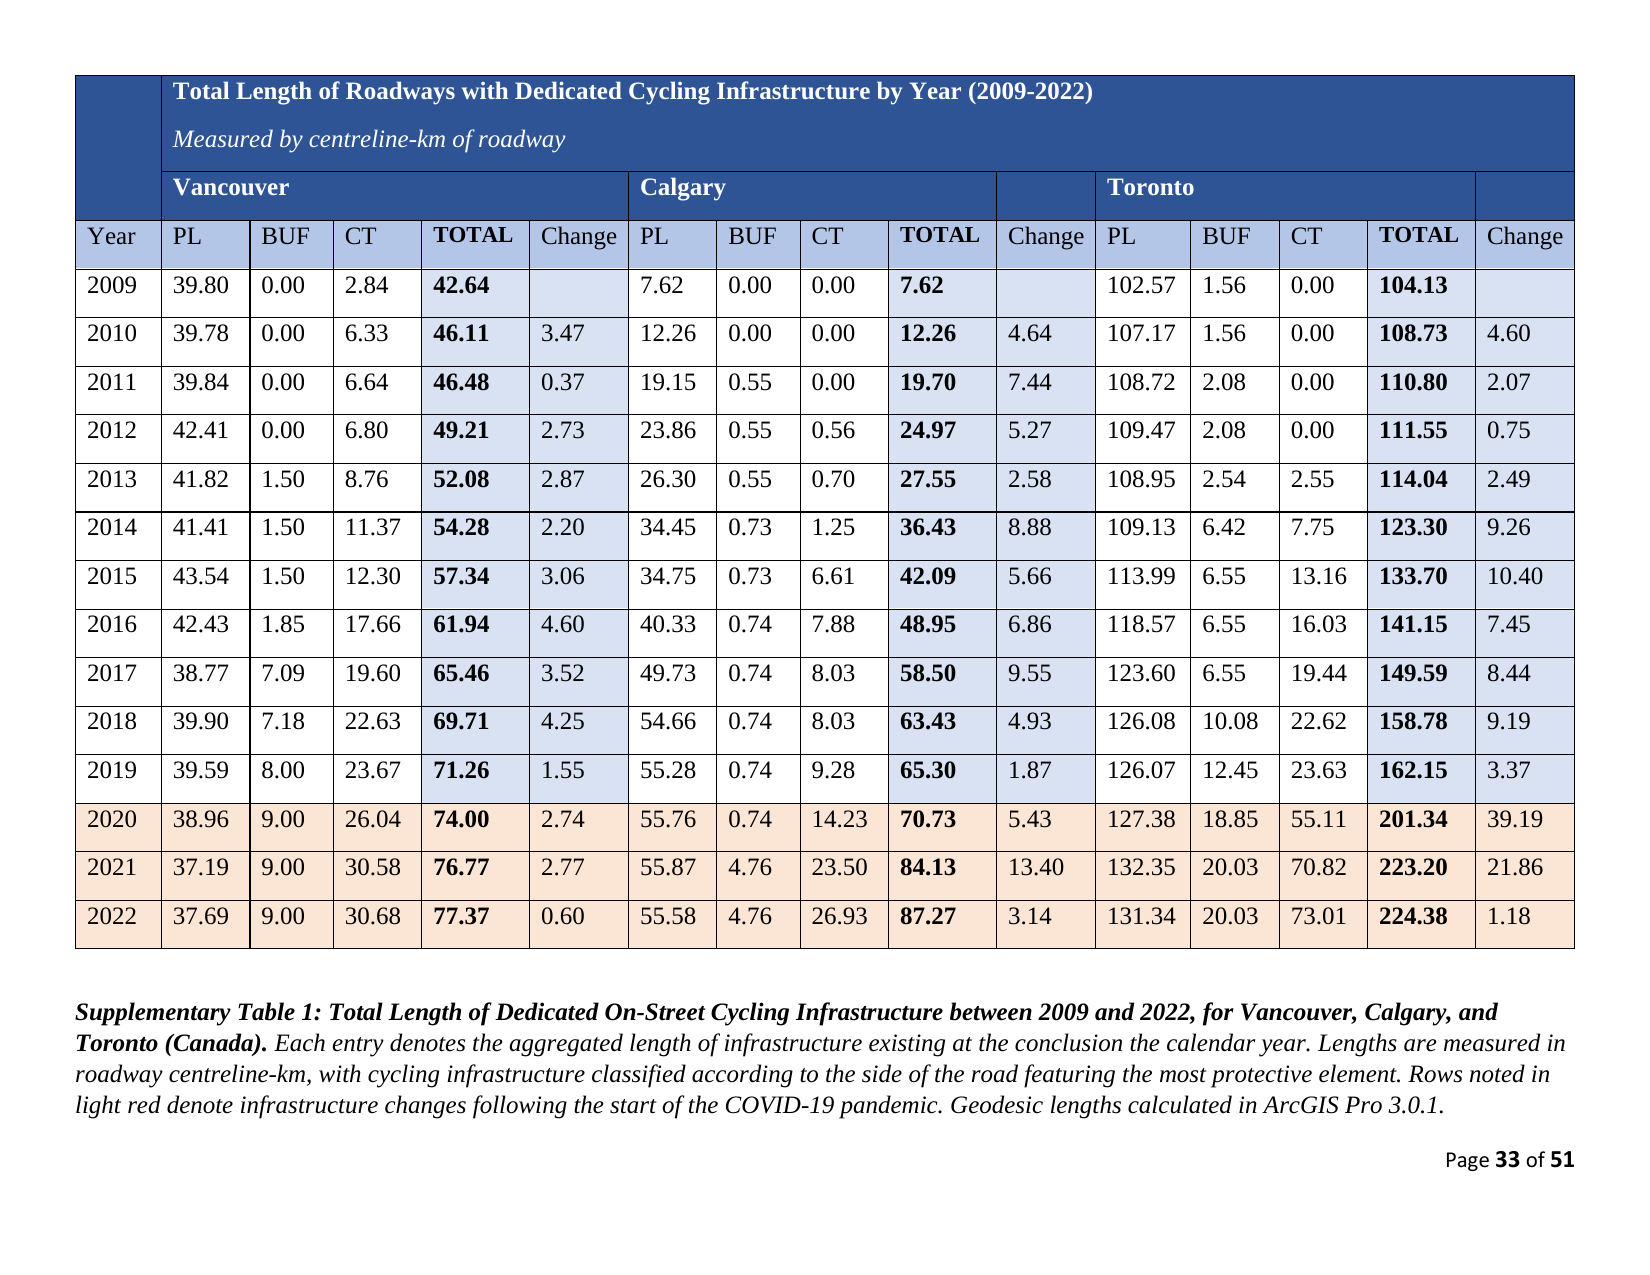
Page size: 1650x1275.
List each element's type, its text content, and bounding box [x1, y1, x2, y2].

table_cell 9.19 [1476, 707, 1574, 754]
table_cell 17.66 [334, 610, 421, 657]
table_cell 26.30 [629, 464, 716, 511]
table_cell 8.88 [997, 513, 1095, 560]
table_cell 113.99 [1096, 561, 1190, 608]
table_cell 7.88 [801, 610, 888, 657]
table_cell 2.73 [530, 415, 628, 463]
table_cell 110.80 [1368, 367, 1475, 414]
table_cell 57.34 [422, 561, 529, 608]
table_cell 48.95 [889, 610, 996, 657]
table_cell 9.26 [1476, 513, 1574, 560]
table_cell [1476, 270, 1574, 317]
table_cell 158.78 [1368, 707, 1475, 754]
table_header [76, 76, 161, 220]
table_cell 74.00 [422, 804, 529, 851]
table_cell 7.75 [1280, 513, 1367, 560]
table_cell 18.85 [1191, 804, 1279, 851]
table_cell PL [1096, 221, 1190, 268]
table_cell 9.00 [251, 804, 333, 851]
table_cell PL [629, 221, 716, 268]
table_cell 2012 [76, 415, 161, 463]
table_cell 6.55 [1191, 561, 1279, 608]
table_cell 3.06 [530, 561, 628, 608]
table_cell 1.50 [251, 513, 333, 560]
table_cell 7.45 [1476, 610, 1574, 657]
table_cell 109.13 [1096, 513, 1190, 560]
table_cell 3.52 [530, 658, 628, 706]
table_cell 6.80 [334, 415, 421, 463]
table_cell 55.28 [629, 755, 716, 803]
table_cell 2019 [76, 755, 161, 803]
table_cell 2009 [76, 270, 161, 317]
table_cell 20.03 [1191, 901, 1279, 948]
table_cell 0.55 [717, 464, 800, 511]
table_cell 126.07 [1096, 755, 1190, 803]
table_cell 23.67 [334, 755, 421, 803]
table_cell 0.00 [801, 270, 888, 317]
table_cell 0.37 [530, 367, 628, 414]
table_cell 6.42 [1191, 513, 1279, 560]
table_cell 1.56 [1191, 270, 1279, 317]
table_cell 41.41 [162, 513, 249, 560]
table_cell 10.40 [1476, 561, 1574, 608]
table_cell 2022 [76, 901, 161, 948]
table_cell PL [162, 221, 249, 268]
table_cell 201.34 [1368, 804, 1475, 851]
table_cell 5.43 [997, 804, 1095, 851]
table_cell 2010 [76, 318, 161, 366]
table_cell 5.66 [997, 561, 1095, 608]
table_cell 49.21 [422, 415, 529, 463]
table_cell 77.37 [422, 901, 529, 948]
table_cell 1.25 [801, 513, 888, 560]
table_cell 0.73 [717, 561, 800, 608]
table_cell 76.77 [422, 852, 529, 900]
table_cell 0.74 [717, 755, 800, 803]
table_cell 0.74 [717, 707, 800, 754]
table_cell 3.37 [1476, 755, 1574, 803]
table_cell 2017 [76, 658, 161, 706]
table_cell 8.03 [801, 707, 888, 754]
table_cell 39.78 [162, 318, 249, 366]
table_cell 0.00 [1280, 318, 1367, 366]
table_cell 61.94 [422, 610, 529, 657]
table_cell 4.60 [530, 610, 628, 657]
table_cell 34.45 [629, 513, 716, 560]
table_cell Toronto [1096, 172, 1475, 220]
table_cell 2.77 [530, 852, 628, 900]
table_cell 7.09 [251, 658, 333, 706]
table_cell CT [334, 221, 421, 268]
table_cell 2.74 [530, 804, 628, 851]
table_cell 87.27 [889, 901, 996, 948]
table_cell 12.30 [334, 561, 421, 608]
table_cell 8.44 [1476, 658, 1574, 706]
table_cell Change [530, 221, 628, 268]
table_cell 133.70 [1368, 561, 1475, 608]
table_cell 0.74 [717, 658, 800, 706]
table_cell 39.59 [162, 755, 249, 803]
table_cell 39.90 [162, 707, 249, 754]
table_cell 54.66 [629, 707, 716, 754]
table_cell 39.80 [162, 270, 249, 317]
table_cell 52.08 [422, 464, 529, 511]
table_cell 111.55 [1368, 415, 1475, 463]
table_cell 10.08 [1191, 707, 1279, 754]
table_cell 73.01 [1280, 901, 1367, 948]
table_cell 0.00 [801, 367, 888, 414]
table_cell 37.69 [162, 901, 249, 948]
table_cell 0.56 [801, 415, 888, 463]
table_cell 0.73 [717, 513, 800, 560]
table_cell 9.00 [251, 852, 333, 900]
table_cell 55.87 [629, 852, 716, 900]
table_cell 1.18 [1476, 901, 1574, 948]
table_cell 55.76 [629, 804, 716, 851]
table_cell 4.76 [717, 901, 800, 948]
table_cell 0.00 [1280, 367, 1367, 414]
table_cell 2.58 [997, 464, 1095, 511]
table_cell 70.73 [889, 804, 996, 851]
table_cell 7.62 [889, 270, 996, 317]
table_cell 2.84 [334, 270, 421, 317]
table_cell 6.64 [334, 367, 421, 414]
table_cell 65.30 [889, 755, 996, 803]
table_cell 23.50 [801, 852, 888, 900]
table_cell 0.00 [717, 318, 800, 366]
table_cell 9.28 [801, 755, 888, 803]
table_cell 0.00 [1280, 415, 1367, 463]
table_cell 30.58 [334, 852, 421, 900]
table_cell 2016 [76, 610, 161, 657]
table_cell 102.57 [1096, 270, 1190, 317]
table_cell 6.86 [997, 610, 1095, 657]
table_cell Vancouver [162, 172, 628, 220]
table_cell 162.15 [1368, 755, 1475, 803]
table_cell 5.27 [997, 415, 1095, 463]
table_cell [530, 270, 628, 317]
table_cell 34.75 [629, 561, 716, 608]
table_cell 0.00 [251, 367, 333, 414]
table_cell 40.33 [629, 610, 716, 657]
table_cell 4.25 [530, 707, 628, 754]
table_cell 84.13 [889, 852, 996, 900]
table_cell CT [1280, 221, 1367, 268]
table_cell 2020 [76, 804, 161, 851]
table_header Total Length of Roadways with Dedicated Cycling Infrastructure by Year (2009-2022) Measured by centreline-km of roadway [162, 76, 1574, 171]
table_cell 12.26 [629, 318, 716, 366]
table_cell 13.16 [1280, 561, 1367, 608]
table_cell BUF [251, 221, 333, 268]
table_cell 49.73 [629, 658, 716, 706]
table_cell 46.11 [422, 318, 529, 366]
table_cell TOTAL [1368, 221, 1475, 268]
table_cell 41.82 [162, 464, 249, 511]
table_cell 132.35 [1096, 852, 1190, 900]
table_cell 9.55 [997, 658, 1095, 706]
table_cell 26.93 [801, 901, 888, 948]
table_cell 108.95 [1096, 464, 1190, 511]
table_cell 126.08 [1096, 707, 1190, 754]
table_cell 2018 [76, 707, 161, 754]
table_cell 22.63 [334, 707, 421, 754]
table_cell 42.43 [162, 610, 249, 657]
table_cell 8.03 [801, 658, 888, 706]
table_cell 65.46 [422, 658, 529, 706]
table_cell 4.64 [997, 318, 1095, 366]
table_cell 2.08 [1191, 415, 1279, 463]
table_cell 9.00 [251, 901, 333, 948]
table_cell 131.34 [1096, 901, 1190, 948]
table_cell 1.87 [997, 755, 1095, 803]
table_cell 2.55 [1280, 464, 1367, 511]
table_cell Change [997, 221, 1095, 268]
table_cell 2015 [76, 561, 161, 608]
table_cell 224.38 [1368, 901, 1475, 948]
table_cell 20.03 [1191, 852, 1279, 900]
table_cell 12.26 [889, 318, 996, 366]
table_cell 6.55 [1191, 610, 1279, 657]
table_cell 7.18 [251, 707, 333, 754]
table_cell 19.15 [629, 367, 716, 414]
table_cell 24.97 [889, 415, 996, 463]
table_cell 104.13 [1368, 270, 1475, 317]
table_cell 23.63 [1280, 755, 1367, 803]
table_cell 19.70 [889, 367, 996, 414]
table_cell 7.62 [629, 270, 716, 317]
table_cell 3.14 [997, 901, 1095, 948]
table_cell 107.17 [1096, 318, 1190, 366]
table_cell 42.41 [162, 415, 249, 463]
table_cell 19.44 [1280, 658, 1367, 706]
table_cell 123.60 [1096, 658, 1190, 706]
table_cell 30.68 [334, 901, 421, 948]
table_cell 1.50 [251, 561, 333, 608]
table_cell 38.96 [162, 804, 249, 851]
table_cell 42.09 [889, 561, 996, 608]
table_cell 0.60 [530, 901, 628, 948]
table_cell 12.45 [1191, 755, 1279, 803]
table_cell TOTAL [422, 221, 529, 268]
table_cell 2.54 [1191, 464, 1279, 511]
table_cell 2021 [76, 852, 161, 900]
table_cell BUF [717, 221, 800, 268]
table_cell 42.64 [422, 270, 529, 317]
table_cell 2.87 [530, 464, 628, 511]
table_cell 1.50 [251, 464, 333, 511]
table_cell 2.20 [530, 513, 628, 560]
table_cell 69.71 [422, 707, 529, 754]
table_cell 3.47 [530, 318, 628, 366]
table_cell 0.00 [801, 318, 888, 366]
table_cell 0.00 [717, 270, 800, 317]
table_cell 8.00 [251, 755, 333, 803]
table_cell Calgary [629, 172, 996, 220]
table_cell [1476, 172, 1574, 220]
table_cell 22.62 [1280, 707, 1367, 754]
table_cell 1.55 [530, 755, 628, 803]
table_cell 14.23 [801, 804, 888, 851]
table_cell 2.49 [1476, 464, 1574, 511]
table_cell 55.11 [1280, 804, 1367, 851]
table_cell 108.73 [1368, 318, 1475, 366]
table_cell 2.07 [1476, 367, 1574, 414]
table_cell 4.76 [717, 852, 800, 900]
table_cell 39.19 [1476, 804, 1574, 851]
table_cell 109.47 [1096, 415, 1190, 463]
table_cell 2013 [76, 464, 161, 511]
table_cell 43.54 [162, 561, 249, 608]
table_cell 63.43 [889, 707, 996, 754]
table_cell 27.55 [889, 464, 996, 511]
table_cell 37.19 [162, 852, 249, 900]
table_cell [997, 270, 1095, 317]
table_cell 6.61 [801, 561, 888, 608]
text Supplementary Table 1: Total Length of Dedicated On-Street Cycling Infrastructure between 2009 and 2022, for Vancouver, Calgary, and Toronto (Canada). Each entry denotes the aggregated length of infrastructure existing at the conclusion the calendar year. Lengths are measured in roadway centreline-km, with cycling infrastructure classified according to the side of the road featuring the most protective element. Rows noted in light red denote infrastructure changes following the start of the COVID-19 pandemic. Geodesic lengths calculated in ArcGIS Pro 3.0.1. [75, 997, 1575, 1119]
table_cell 2.08 [1191, 367, 1279, 414]
table_cell 38.77 [162, 658, 249, 706]
table_cell 70.82 [1280, 852, 1367, 900]
table_cell 26.04 [334, 804, 421, 851]
table_cell 114.04 [1368, 464, 1475, 511]
table_cell 0.55 [717, 415, 800, 463]
table_cell 2014 [76, 513, 161, 560]
table_cell 127.38 [1096, 804, 1190, 851]
table_cell 55.58 [629, 901, 716, 948]
table_cell 36.43 [889, 513, 996, 560]
table_cell CT [801, 221, 888, 268]
table_cell Change [1476, 221, 1574, 268]
table_cell 11.37 [334, 513, 421, 560]
table_cell 46.48 [422, 367, 529, 414]
table_cell 0.00 [1280, 270, 1367, 317]
table_cell 149.59 [1368, 658, 1475, 706]
table_cell 13.40 [997, 852, 1095, 900]
table_cell 6.33 [334, 318, 421, 366]
table_cell 0.00 [251, 318, 333, 366]
table_cell 16.03 [1280, 610, 1367, 657]
table_cell 6.55 [1191, 658, 1279, 706]
table_cell 23.86 [629, 415, 716, 463]
table_cell BUF [1191, 221, 1279, 268]
table_cell 54.28 [422, 513, 529, 560]
table_cell 0.75 [1476, 415, 1574, 463]
table_cell 58.50 [889, 658, 996, 706]
table_cell 2011 [76, 367, 161, 414]
table_cell 118.57 [1096, 610, 1190, 657]
table_cell 4.93 [997, 707, 1095, 754]
table_cell 71.26 [422, 755, 529, 803]
table_cell 19.60 [334, 658, 421, 706]
table_cell 7.44 [997, 367, 1095, 414]
table_cell 21.86 [1476, 852, 1574, 900]
table_cell 0.00 [251, 270, 333, 317]
table_cell 123.30 [1368, 513, 1475, 560]
table_cell TOTAL [889, 221, 996, 268]
table_cell [997, 172, 1095, 220]
table_cell 0.55 [717, 367, 800, 414]
table_cell 223.20 [1368, 852, 1475, 900]
table_cell 0.00 [251, 415, 333, 463]
table_cell 8.76 [334, 464, 421, 511]
table_cell 0.74 [717, 610, 800, 657]
table_cell 0.70 [801, 464, 888, 511]
table_cell 1.85 [251, 610, 333, 657]
table_cell 1.56 [1191, 318, 1279, 366]
table_cell 141.15 [1368, 610, 1475, 657]
table_cell 4.60 [1476, 318, 1574, 366]
table_cell 39.84 [162, 367, 249, 414]
table_cell Year [76, 221, 161, 268]
table_cell 108.72 [1096, 367, 1190, 414]
table_cell 0.74 [717, 804, 800, 851]
